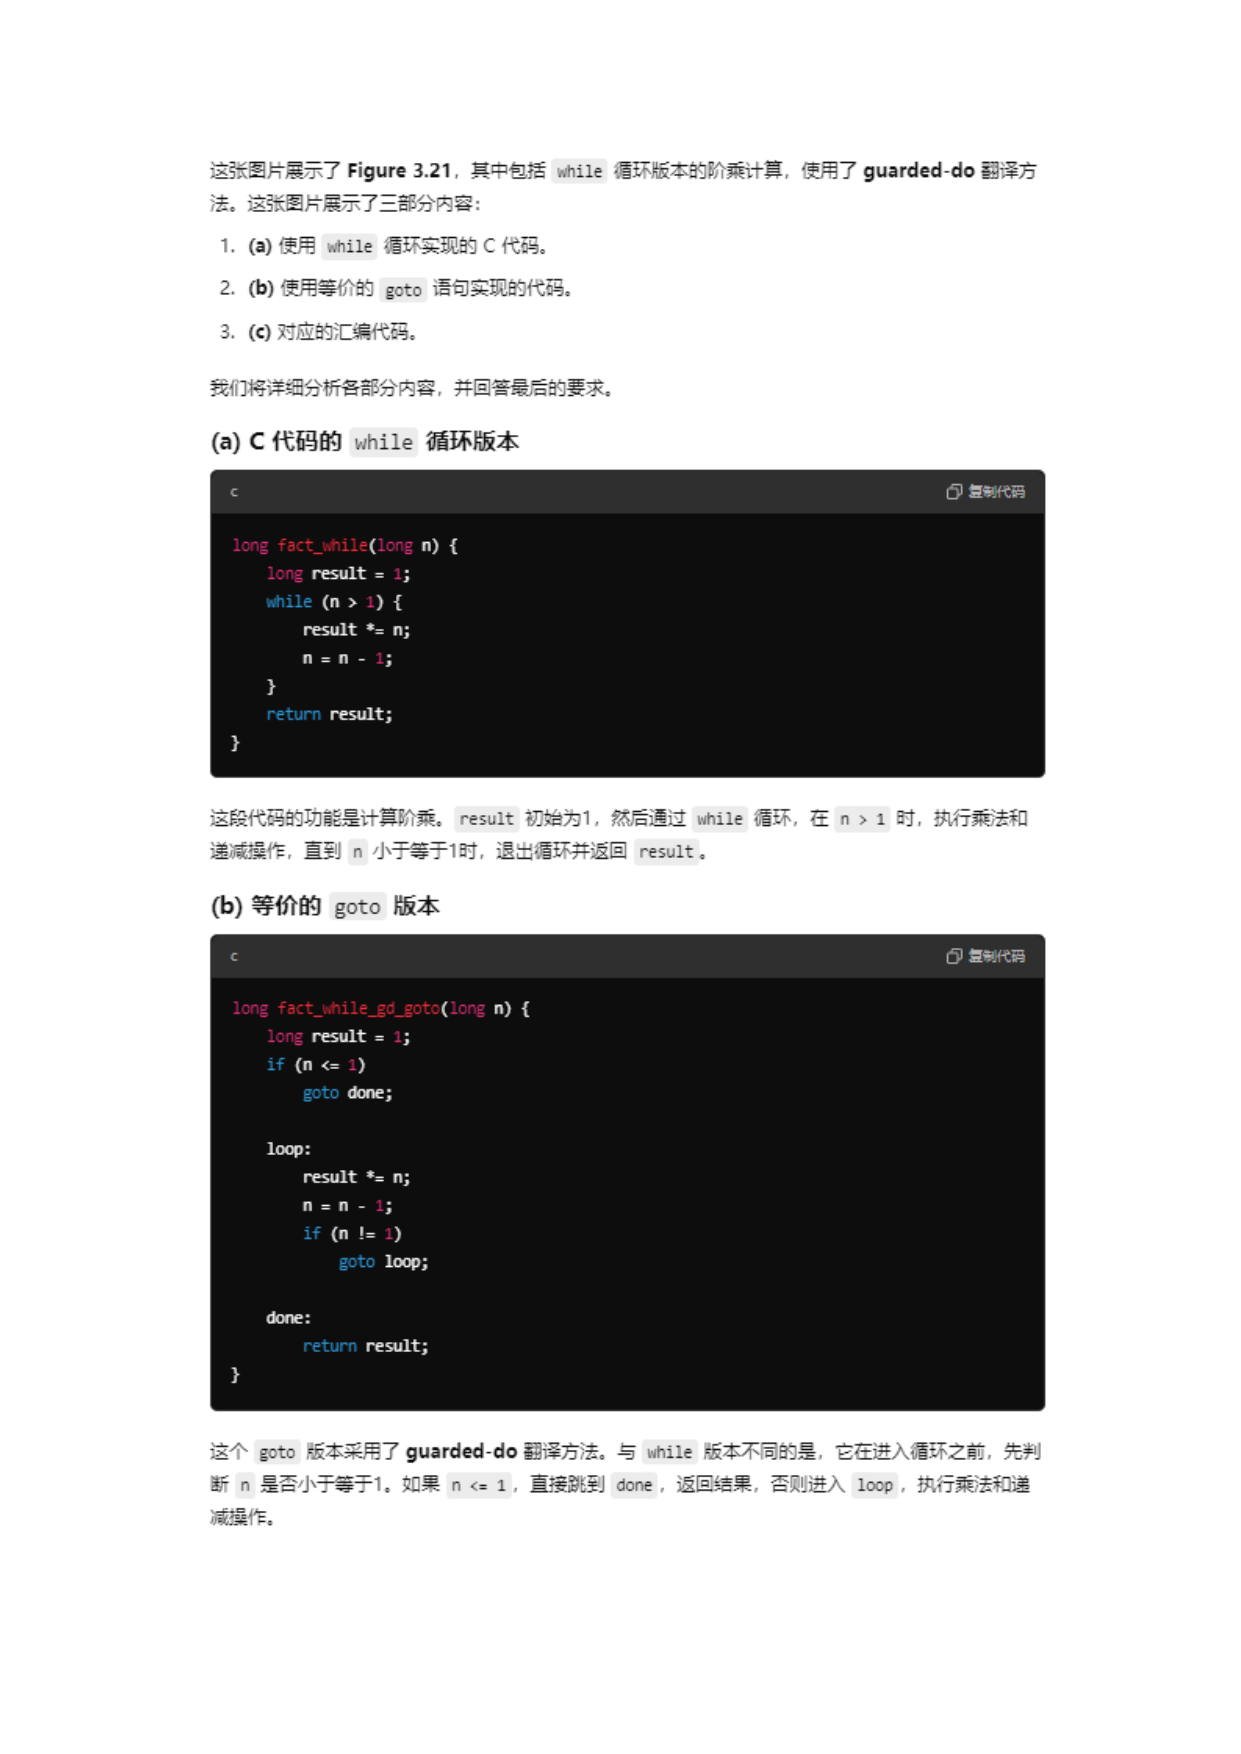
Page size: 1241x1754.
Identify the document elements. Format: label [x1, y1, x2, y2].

picture [187, 151, 1116, 1535]
